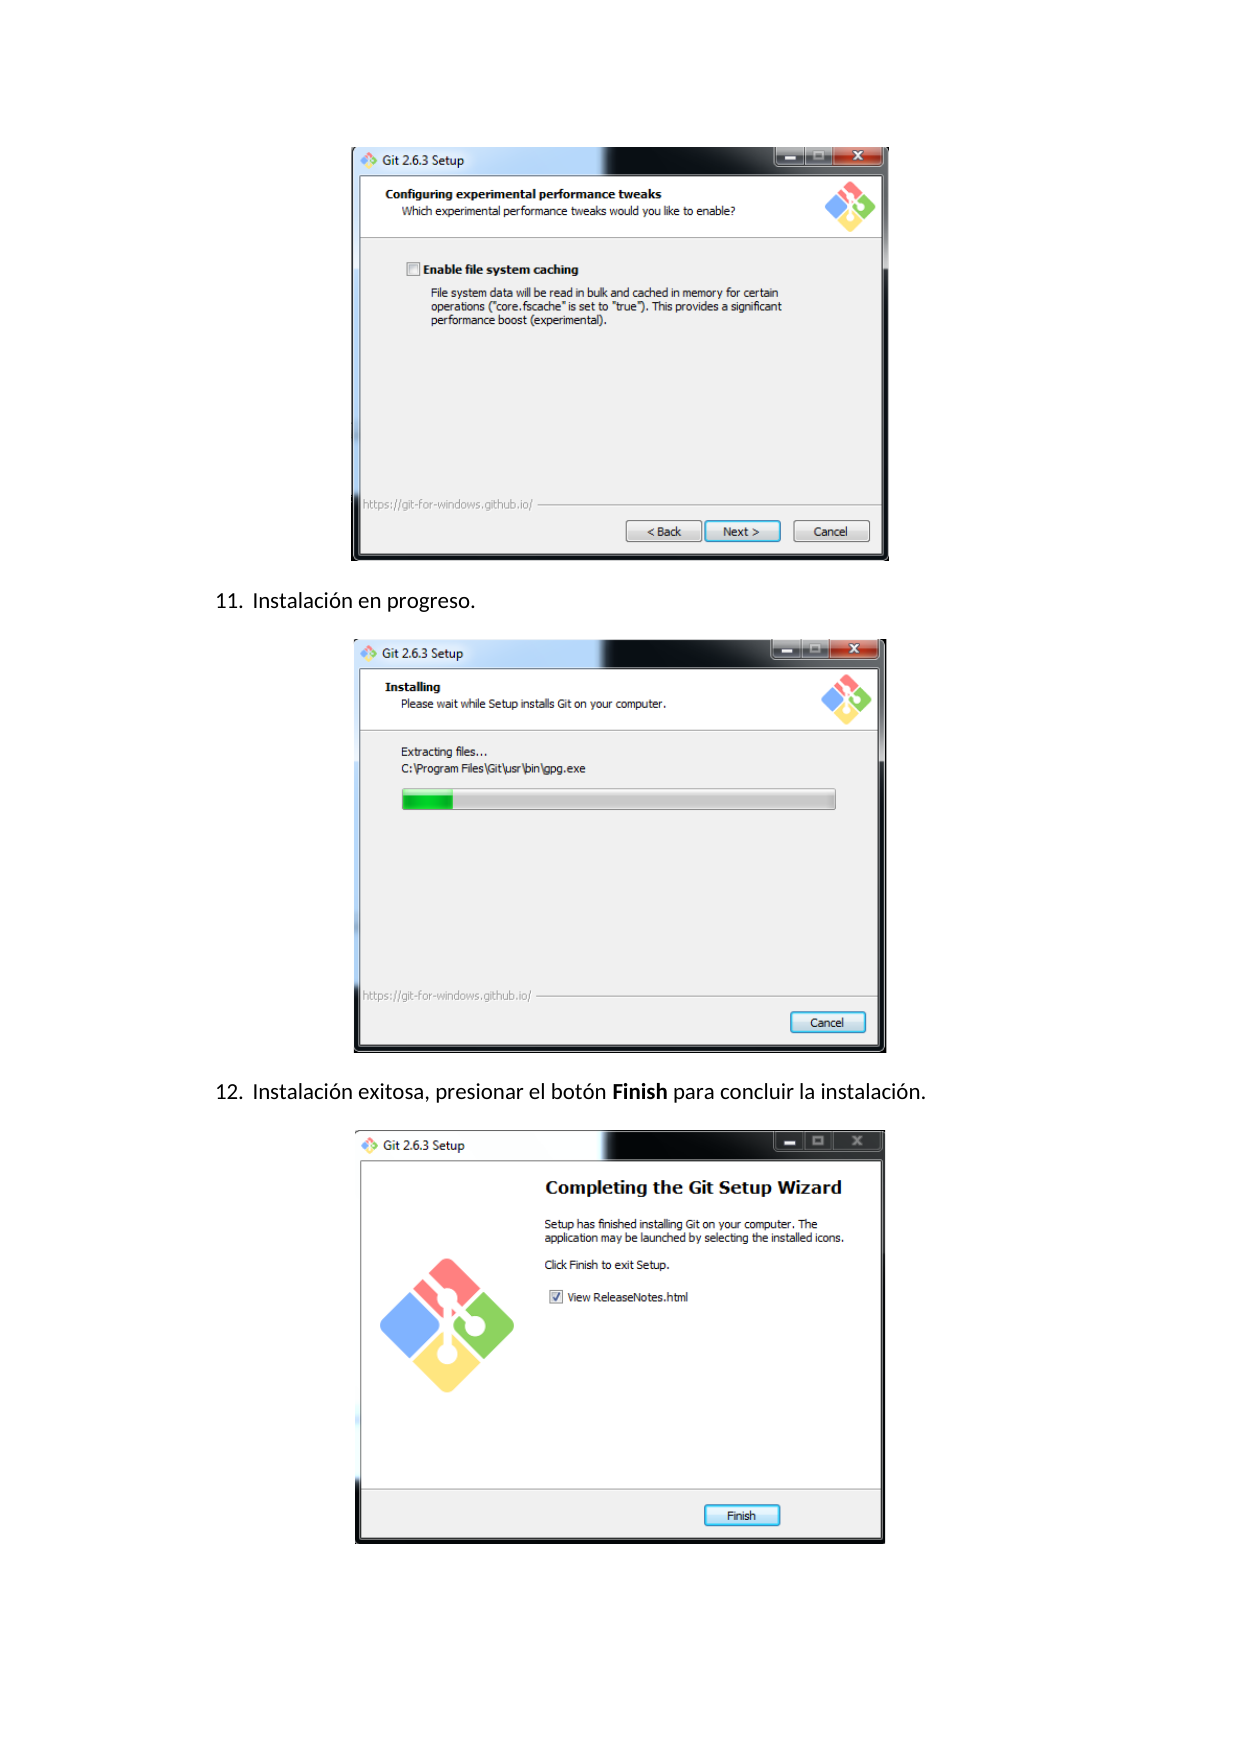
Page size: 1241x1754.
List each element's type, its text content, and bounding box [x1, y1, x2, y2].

picture [355, 1130, 886, 1544]
list Instalación exitosa, presionar el botón Finish para concluir la instalación. [215, 1077, 1063, 1106]
picture [353, 639, 887, 1053]
list Instalación en progreso. [215, 586, 1063, 614]
picture [351, 147, 889, 561]
